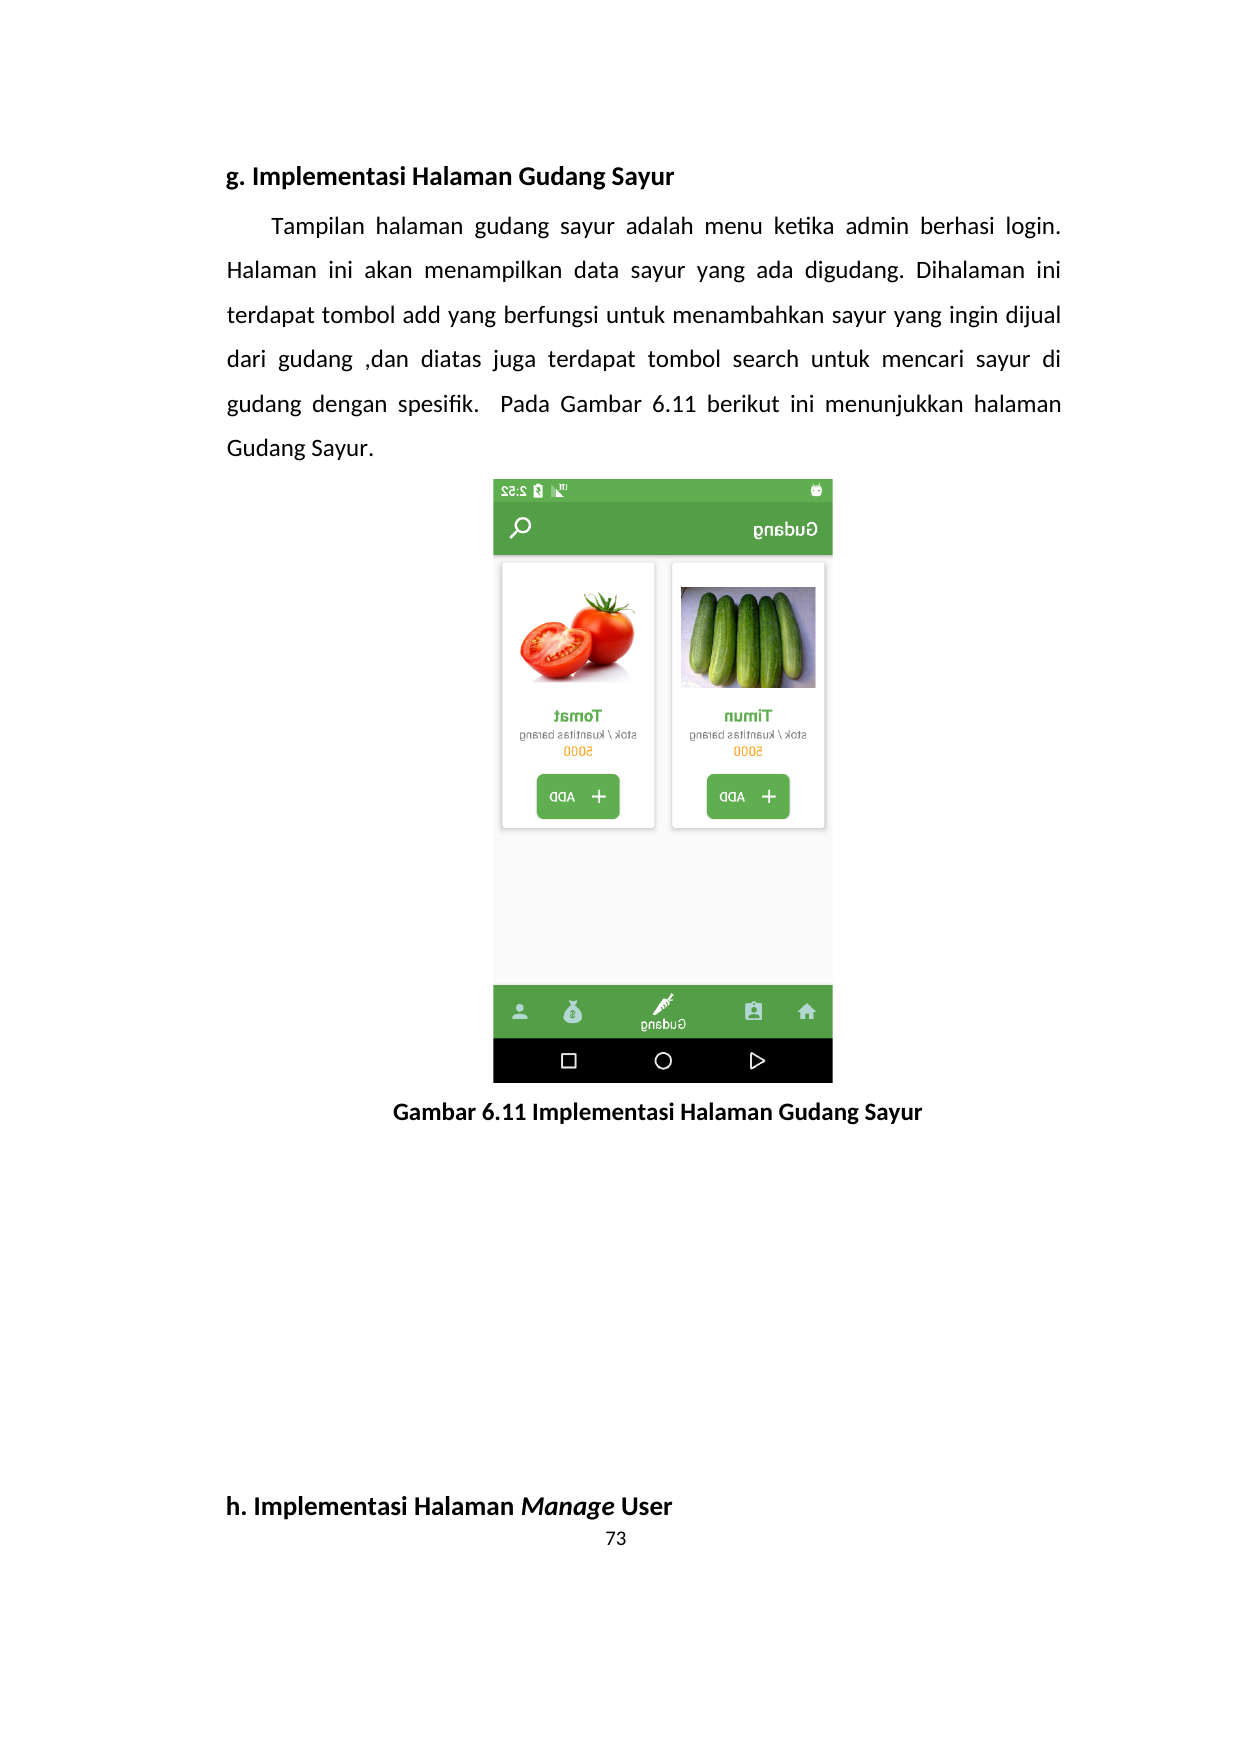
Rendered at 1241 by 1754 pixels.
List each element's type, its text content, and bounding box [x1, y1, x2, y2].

text g. Implementasi Halaman Gudang Sayur [226, 159, 1090, 192]
text h. Implementasi Halaman Manage User [226, 1489, 1090, 1522]
picture [493, 479, 833, 1083]
text Gambar 6.11 Implementasi Halaman Gudang Sayur [226, 1096, 1090, 1127]
text Tampilan halaman gudang sayur adalah menu ketika admin berhasi login. Halaman ini akan menampilkan data sayur yang ada digudang. Dihalaman ini terdapat tombol add yang berfungsi untuk menambahkan sayur yang ingin dijual dari gudang ,dan diatas juga terdapat tombol search untuk mencari sayur di gudang dengan spesifik. Pada Gambar 6.11 berikut ini menunjukkan halaman Gudang Sayur. [227, 210, 1062, 463]
